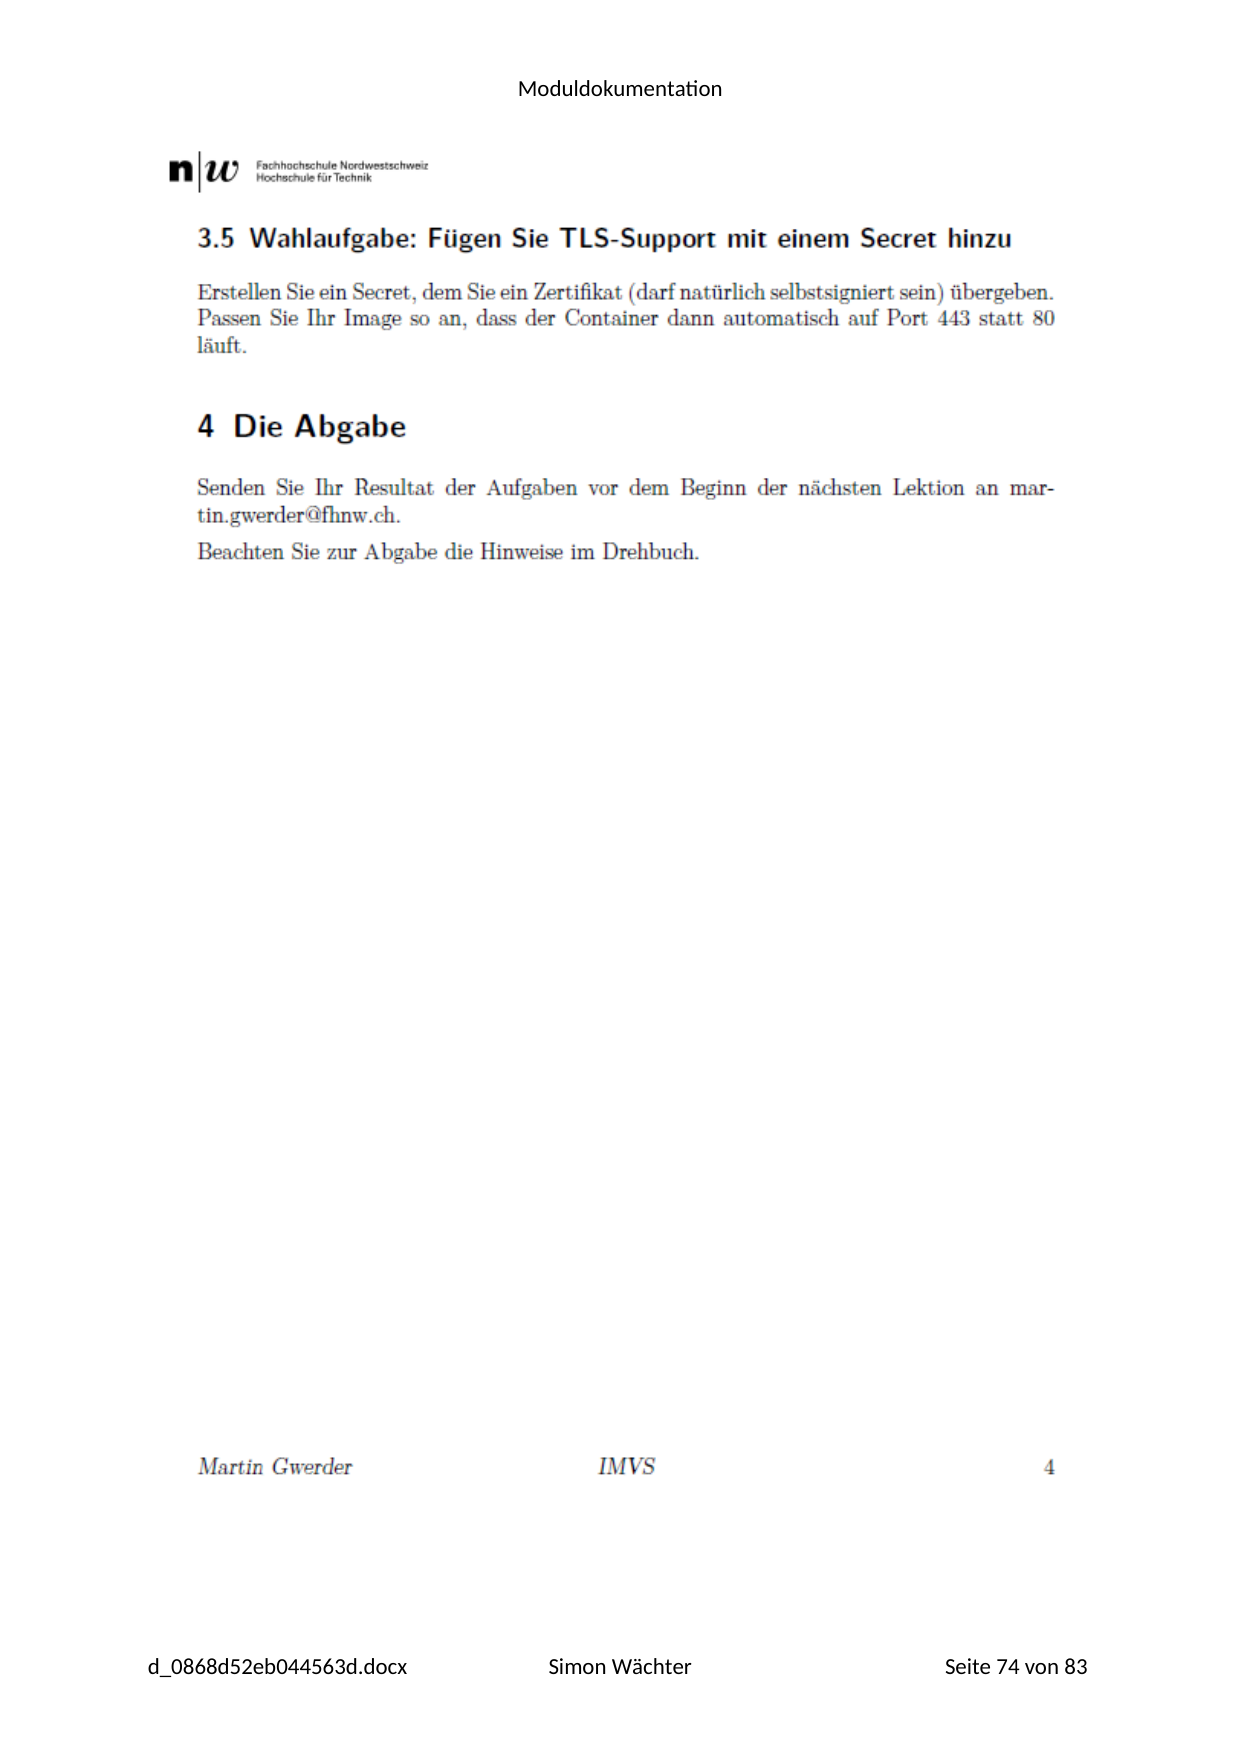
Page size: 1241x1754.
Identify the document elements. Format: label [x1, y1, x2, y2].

picture [147, 147, 1093, 1499]
